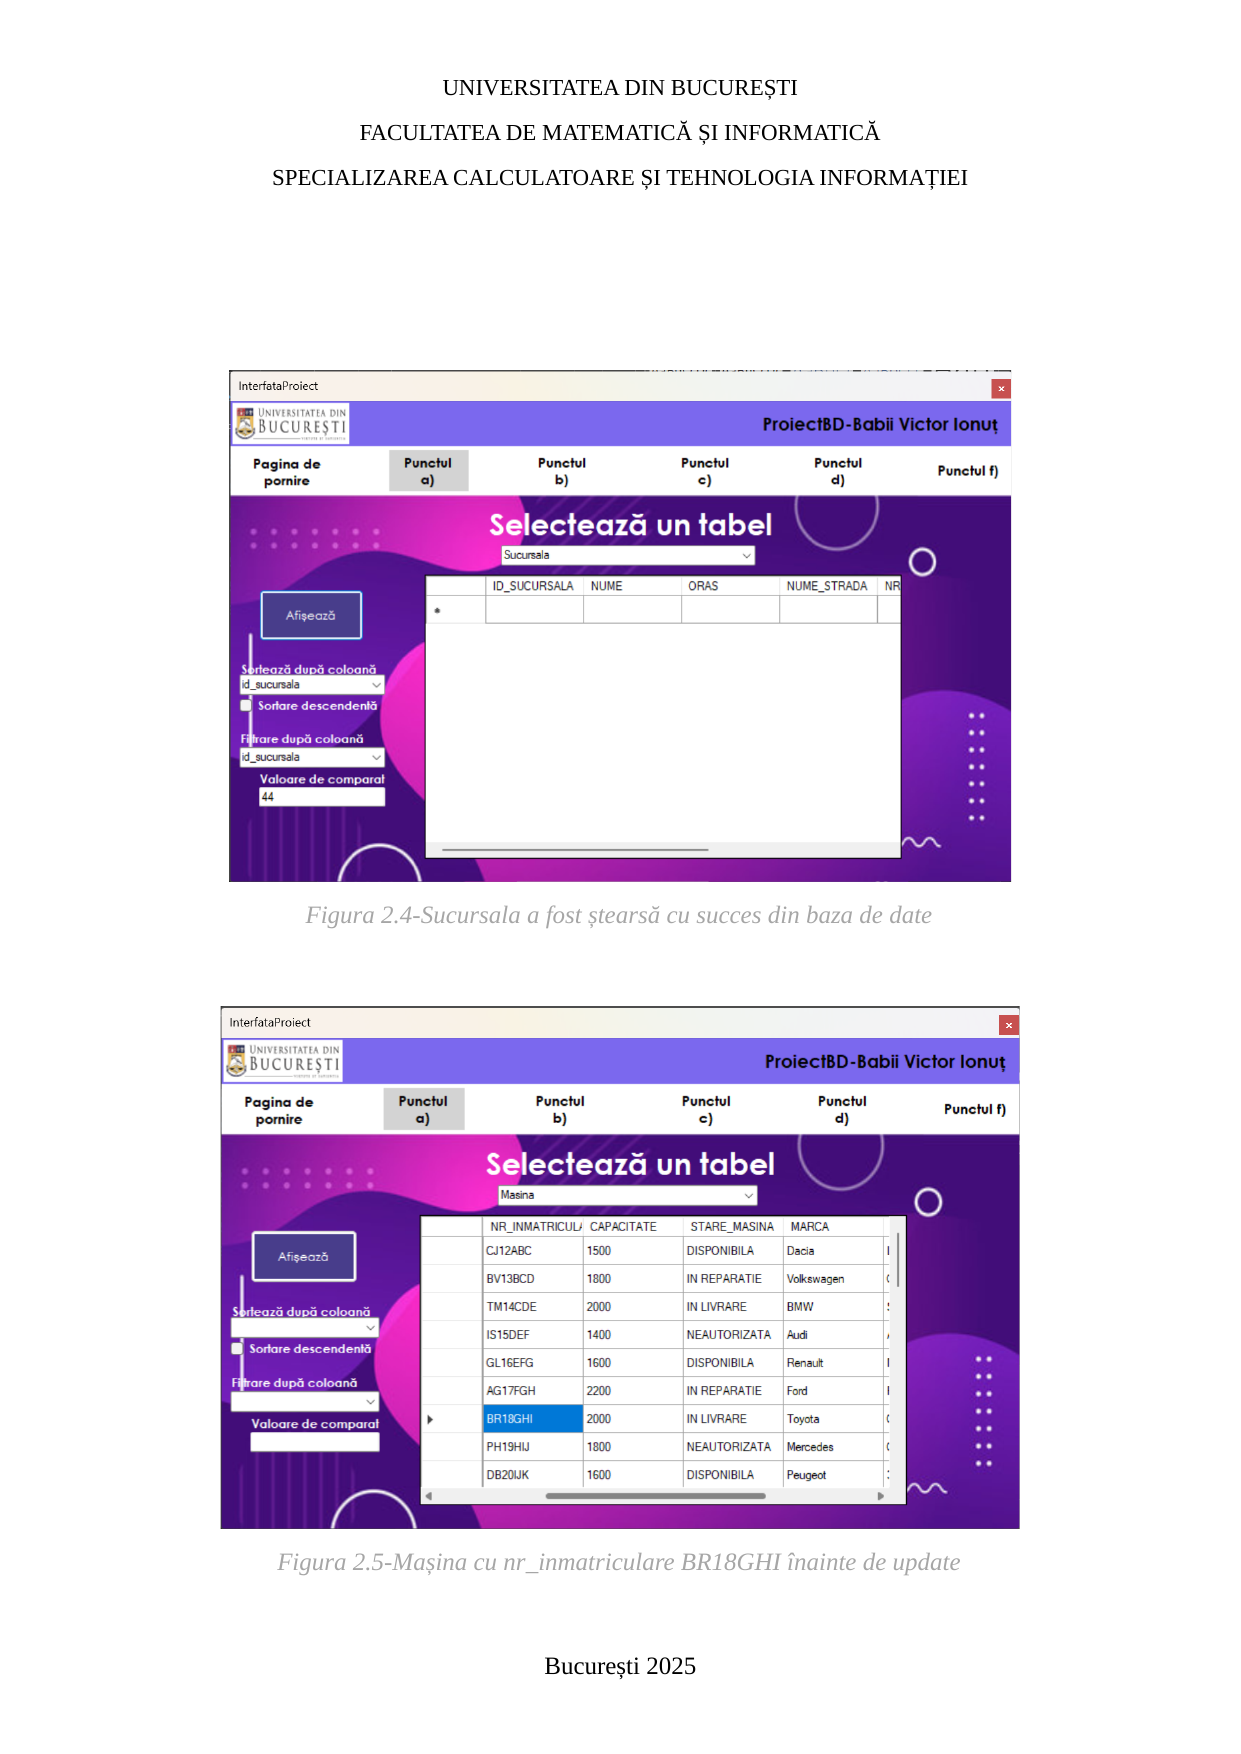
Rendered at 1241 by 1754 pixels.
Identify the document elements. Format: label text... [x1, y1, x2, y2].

text Figura 2.5-Mașina cu nr_inmatriculare BR18GHI înainte de update [148, 1547, 1093, 1576]
picture [220, 1006, 1020, 1529]
text Figura 2.4-Sucursala a fost ștearsă cu succes din baza de date [148, 901, 1093, 929]
picture [229, 370, 1012, 882]
